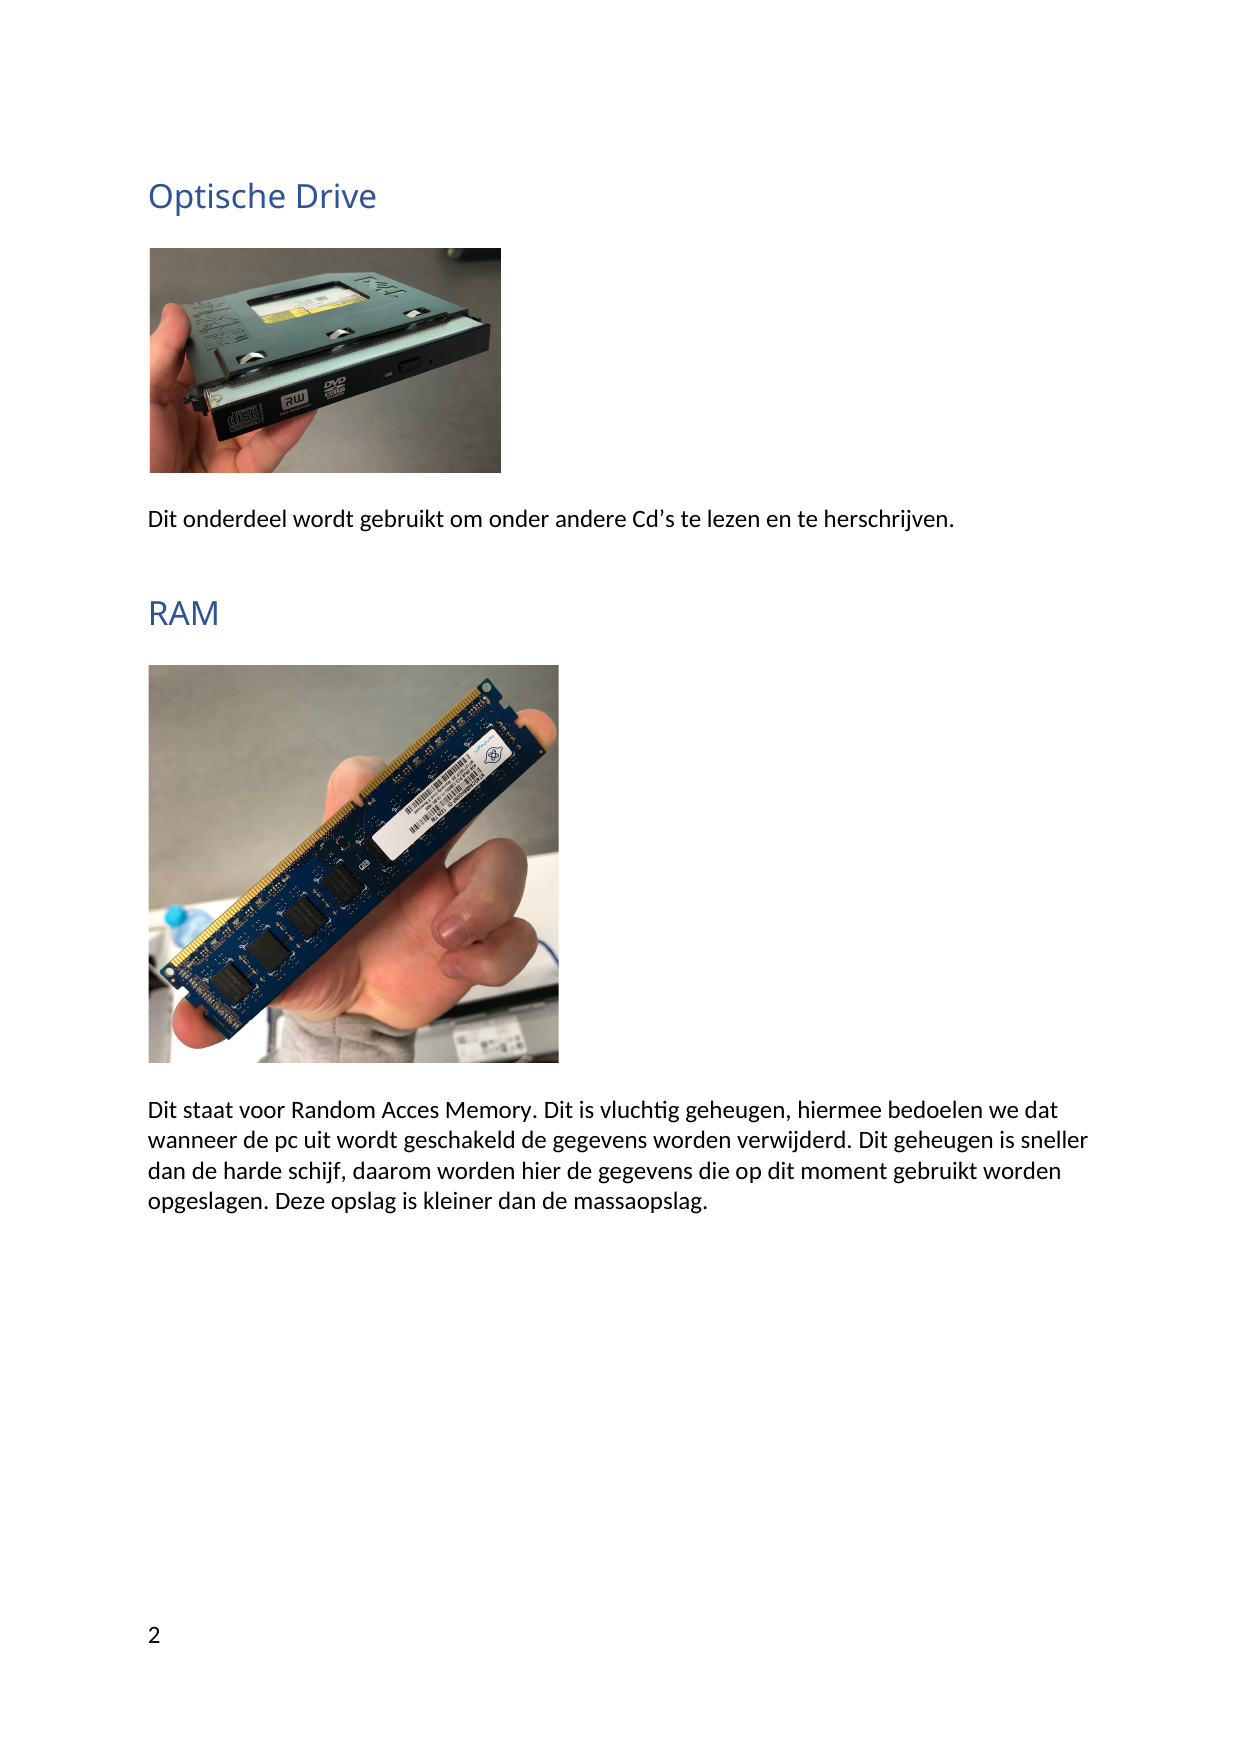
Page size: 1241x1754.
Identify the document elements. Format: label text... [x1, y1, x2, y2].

picture [150, 248, 501, 473]
subtitle RAM [148, 589, 1093, 635]
picture [149, 665, 559, 1063]
subtitle Optische Drive [148, 173, 1093, 218]
text Dit onderdeel wordt gebruikt om onder andere Cd’s te lezen en te herschrijven. [148, 503, 1093, 534]
text Dit staat voor Random Acces Memory. Dit is vluchtig geheugen, hiermee bedoelen we dat wanneer de pc uit wordt geschakeld de gegevens worden verwijderd. Dit geheugen is sneller dan de harde schijf, daarom worden hier de gegevens die op dit moment gebruikt worden opgeslagen. Deze opslag is kleiner dan de massaopslag. [148, 1094, 1093, 1216]
